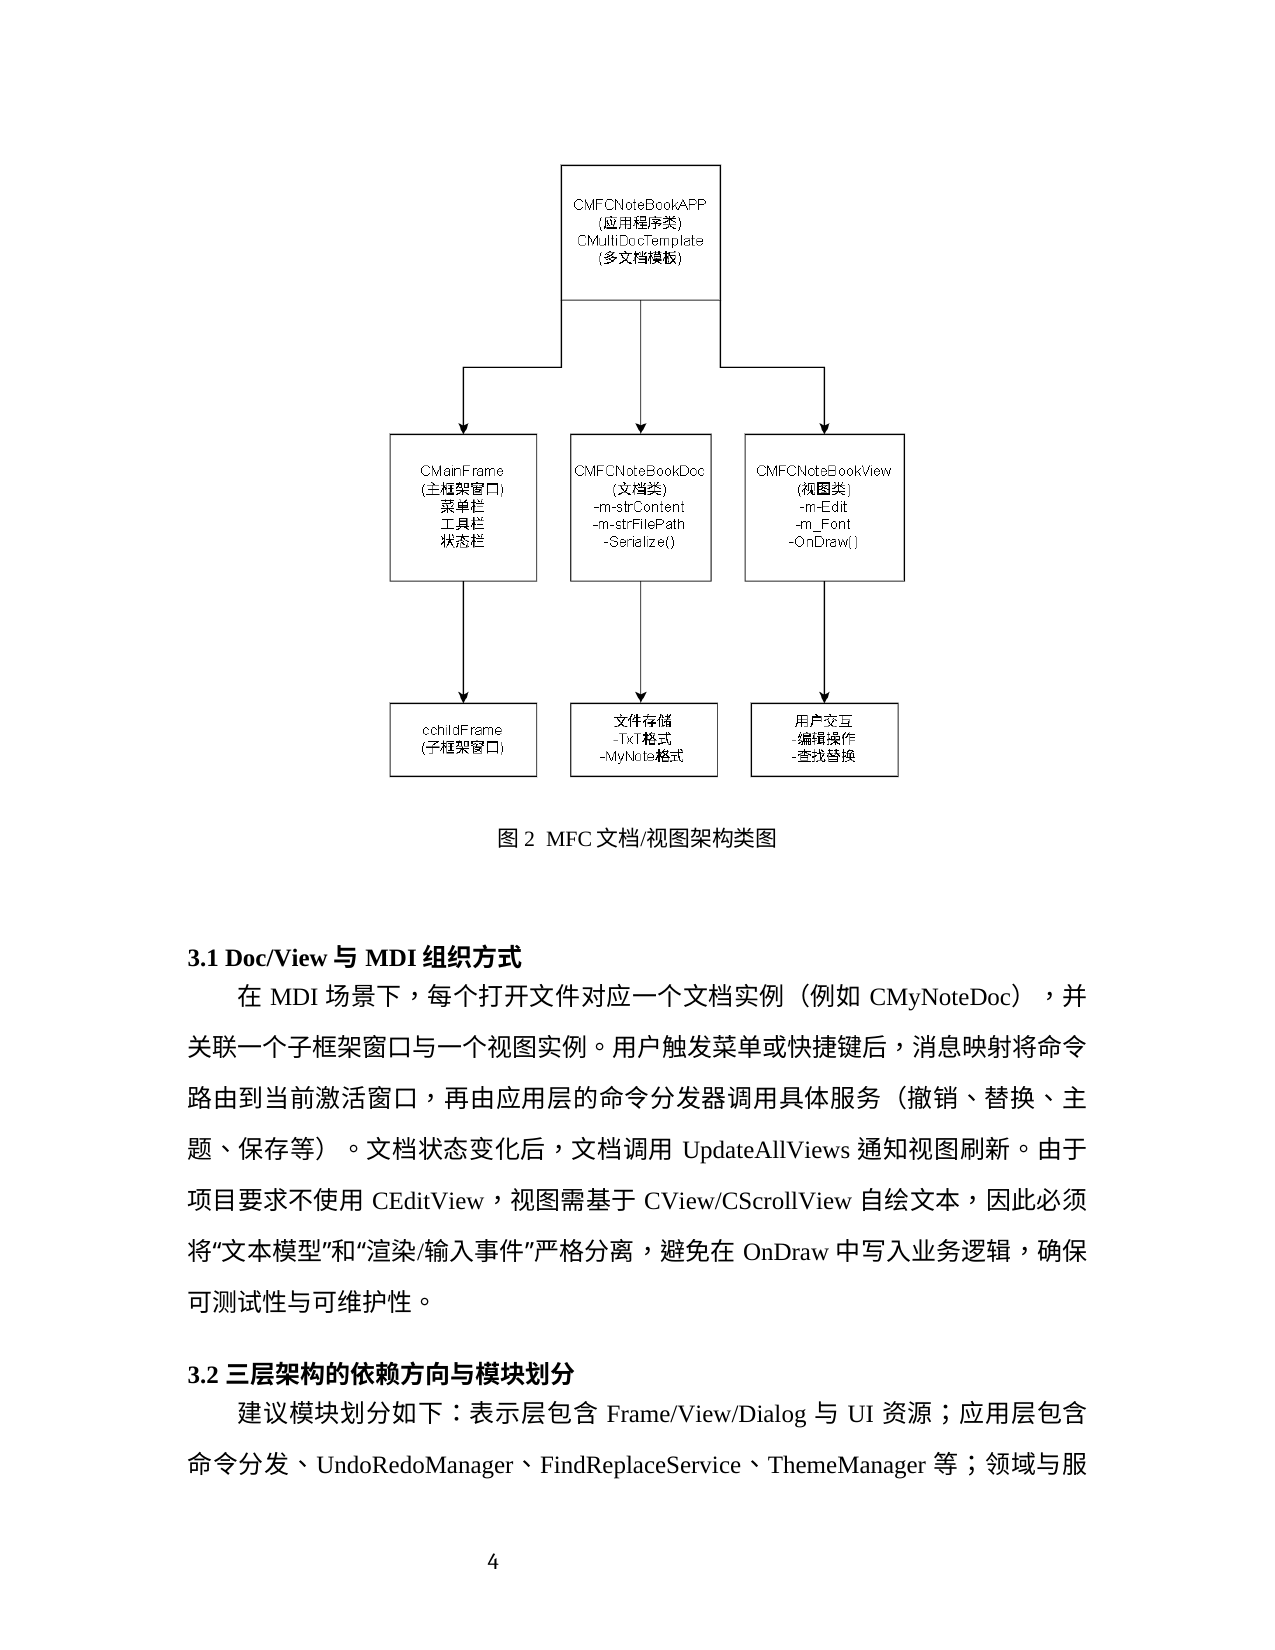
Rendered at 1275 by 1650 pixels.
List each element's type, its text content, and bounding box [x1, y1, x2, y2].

text 图2 MFC文档/视图架构类图 [187, 821, 1088, 852]
text 在 MDI 场景下，每个打开文件对应一个文档实例（例如 CMyNoteDoc），并关联一个子框架窗口与一个视图实例。用户触发菜单或快捷键后，消息映射将命令路由到当前激活窗口，再由应用层的命令分发器调用具体服务（撤销、替换、主题、保存等）。文档状态变化后，文档调用 UpdateAllViews 通知视图刷新。由于项目要求不使用 CEditView，视图需基于 CView/CScrollView 自绘文本，因此必须将“文本模型”和“渲染/输入事件”严格分离，避免在 OnDraw 中写入业务逻辑，确保可测试性与可维护性。 [187, 978, 1088, 1319]
picture [342, 150, 933, 795]
subtitle 3.2 三层架构的依赖方向与模块划分 [187, 1357, 1088, 1391]
subtitle 3.1 Doc/View 与 MDI 组织方式 [187, 939, 1088, 973]
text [187, 1396, 1088, 1481]
